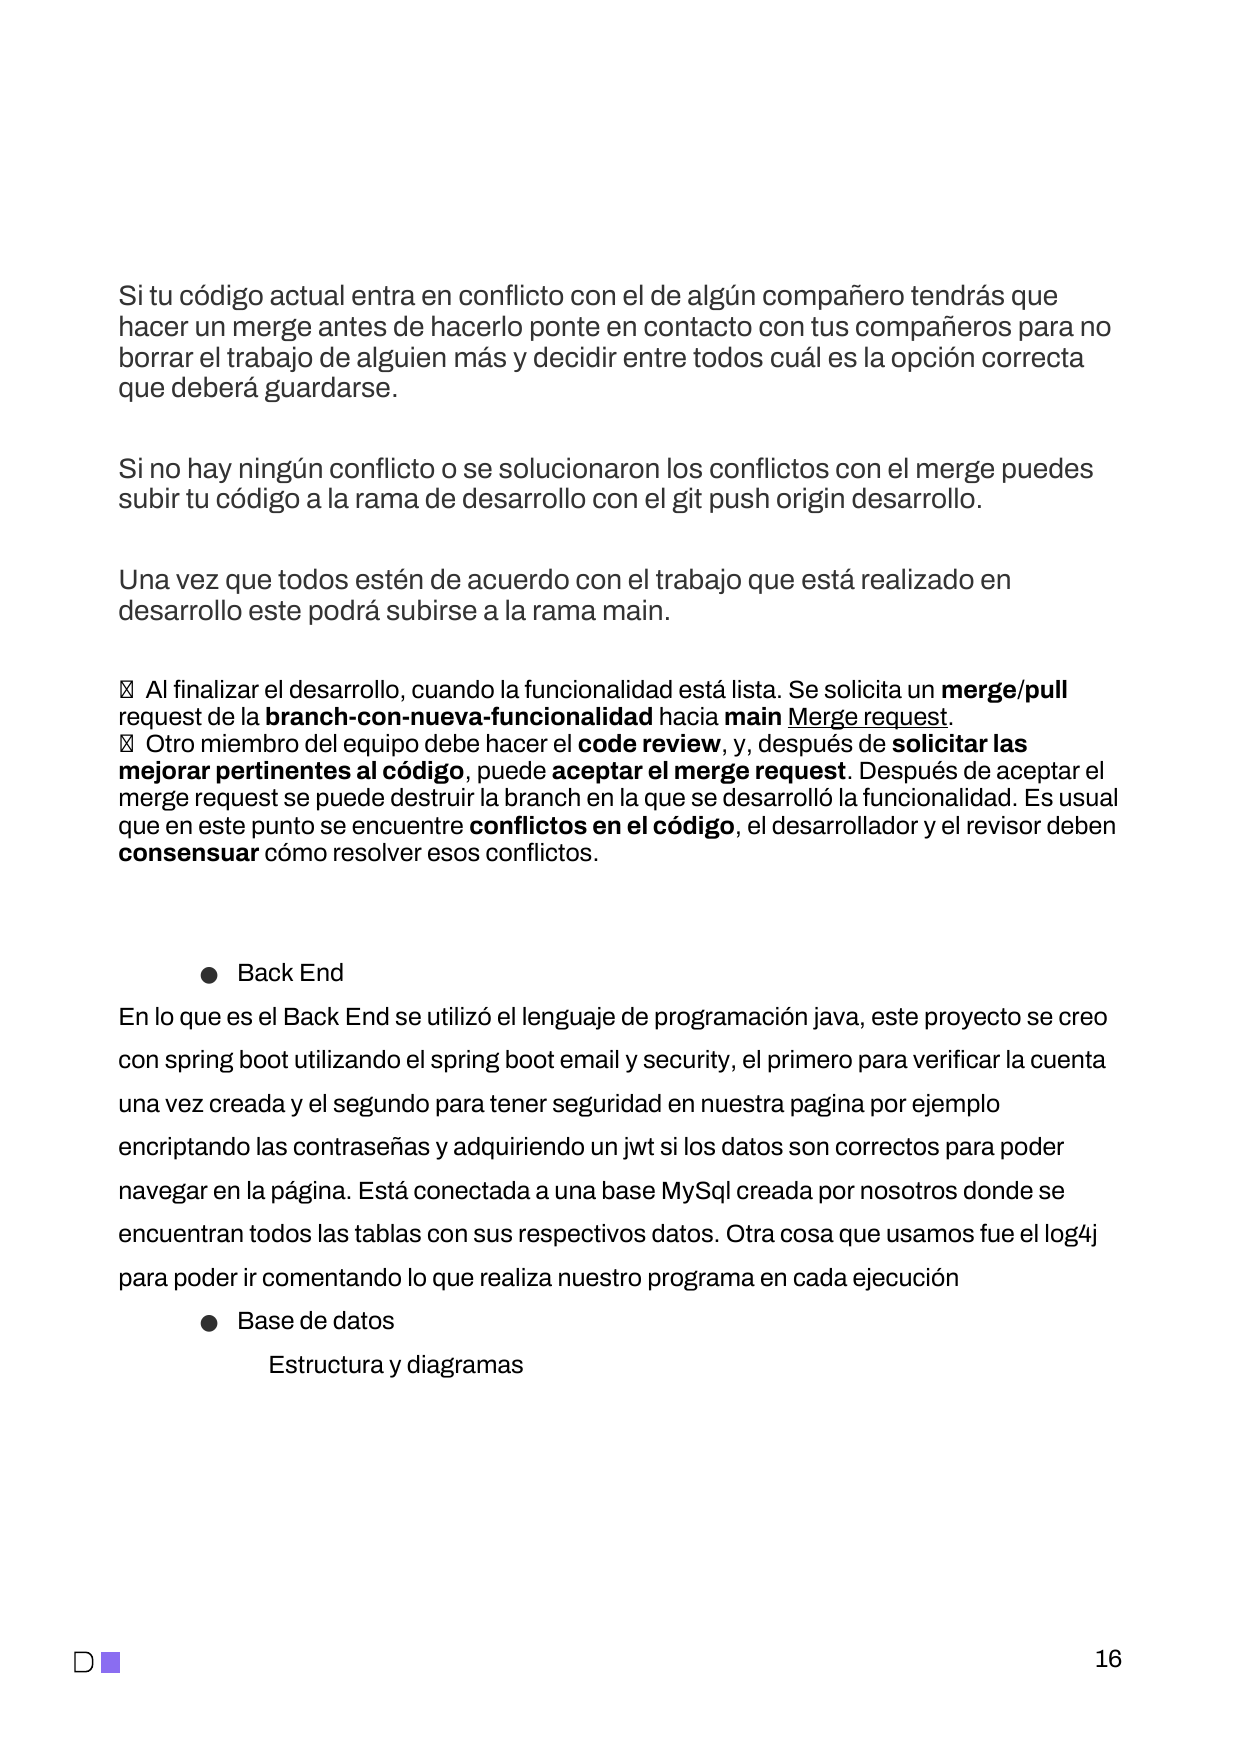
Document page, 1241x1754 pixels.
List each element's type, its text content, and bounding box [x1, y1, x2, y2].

text Estructura y diagramas [118, 1351, 1122, 1378]
text Una vez que todos estén de acuerdo con el trabajo que está realizado en desarrollo este podrá subirse a la rama main. [118, 565, 1122, 626]
text En lo que es el Back End se utilizó el lenguaje de programación java, este proyecto se creo con spring boot utilizando el spring boot email y security, el primero para verificar la cuenta una vez creada y el segundo para tener seguridad en nuestra pagina por ejemplo encriptando las contraseñas y adquiriendo un jwt si los datos son correctos para poder navegar en la página. Está conectada a una base MySql creada por nosotros donde se encuentran todos las tablas con sus respectivos datos. Otra cosa que usamos fue el log4j para poder ir comentando lo que realiza nuestro programa en cada ejecución [118, 1003, 1122, 1291]
text Si no hay ningún conflicto o se solucionaron los conflictos con el merge puedes subir tu código a la rama de desarrollo con el git push origin desarrollo. [118, 454, 1122, 515]
list Back End [199, 960, 1122, 987]
list Base de datos [199, 1308, 1122, 1335]
text  Otro miembro del equipo debe hacer el code review, y, después de solicitar las mejorar pertinentes al código, puede aceptar el merge request. Después de aceptar el merge request se puede destruir la branch en la que se desarrolló la funcionalidad. Es usual que en este punto se encuentre conflictos en el código, el desarrollador y el revisor deben consensuar cómo resolver esos conflictos. [118, 731, 1122, 866]
text Si tu código actual entra en conflicto con el de algún compañero tendrás que hacer un merge antes de hacerlo ponte en contacto con tus compañeros para no borrar el trabajo de alguien más y decidir entre todos cuál es la opción correcta que deberá guardarse. [118, 281, 1122, 404]
text  Al finalizar el desarrollo, cuando la funcionalidad está lista. Se solicita un merge/pull request de la branch-con-nueva-funcionalidad hacia main Merge request. [118, 676, 1122, 731]
